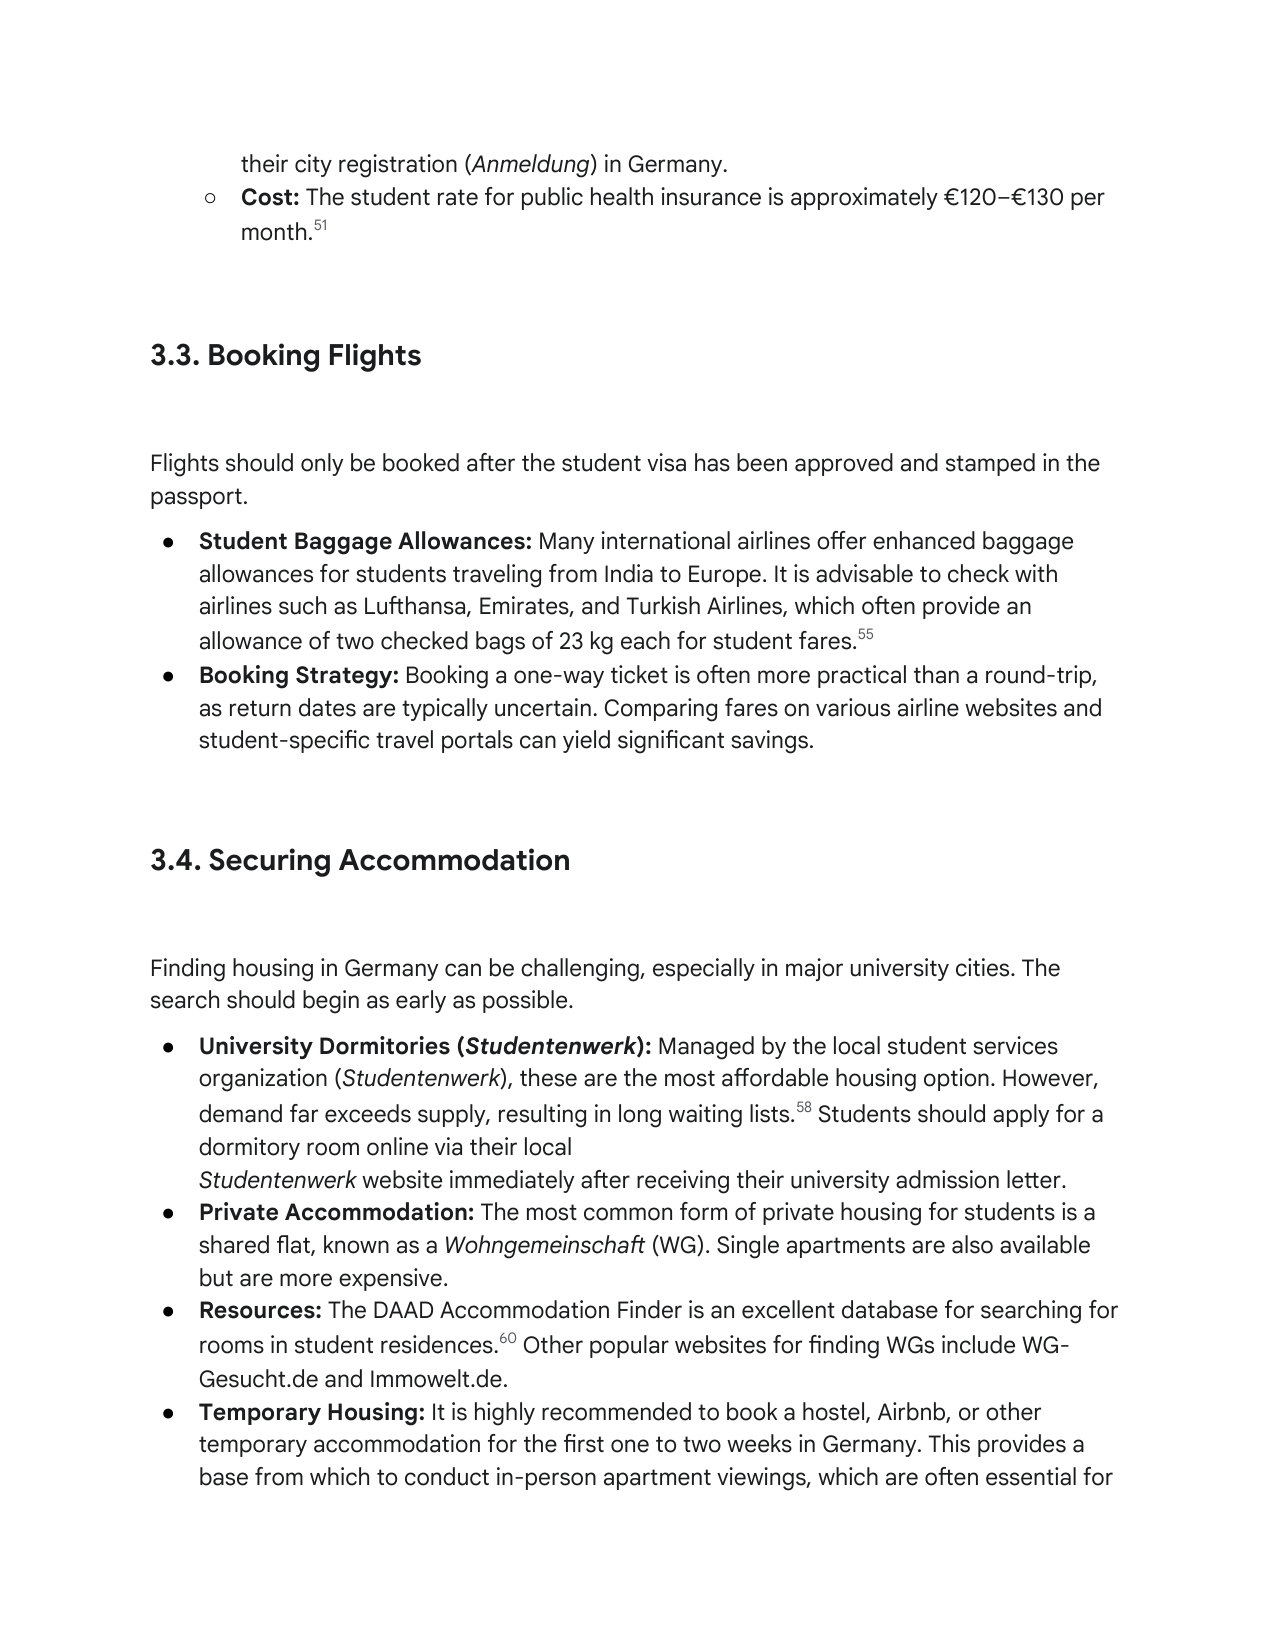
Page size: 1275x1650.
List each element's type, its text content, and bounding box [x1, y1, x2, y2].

list Student Baggage Allowances: Many international airlines offer enhanced baggage allowances for students traveling from India to Europe. It is advisable to check with airlines such as Lufthansa, Emirates, and Turkish Airlines, which often provide an allowance of two checked bags of 23 kg each for student fares.55 [161, 527, 1125, 657]
subtitle 3.4. Securing Accommodation [150, 842, 1125, 879]
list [161, 1398, 1125, 1492]
list Booking Strategy: Booking a one-way ticket is often more practical than a round-trip, as return dates are typically uncertain. Comparing fares on various airline websites and student-specific travel portals can yield significant savings. [161, 661, 1125, 756]
list Resources: The DAAD Accommodation Finder is an excellent database for searching for rooms in student residences.60 Other popular websites for finding WGs include WG-Gesucht.de and Immowelt.de. [161, 1297, 1125, 1394]
list Cost: The student rate for public health insurance is approximately €120–€130 per month.51 [203, 183, 1125, 247]
list Private Accommodation: The most common form of private housing for students is a shared flat, known as a Wohngemeinschaft (WG). Single apartments are also available but are more expensive. [161, 1198, 1125, 1293]
text Finding housing in Germany can be challenging, especially in major university cities. The search should begin as early as possible. [150, 954, 1125, 1016]
list University Dormitories (Studentenwerk): Managed by the local student services organization (Studentenwerk), these are the most affordable housing option. However, demand far exceeds supply, resulting in long waiting lists.58 Students should apply for a dormitory room online via their local Studentenwerk website immediately after receiving their university admission letter. [161, 1032, 1125, 1194]
subtitle 3.3. Booking Flights [150, 337, 1125, 374]
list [203, 150, 1125, 179]
text Flights should only be booked after the student visa has been approved and stamped in the passport. [150, 449, 1125, 511]
